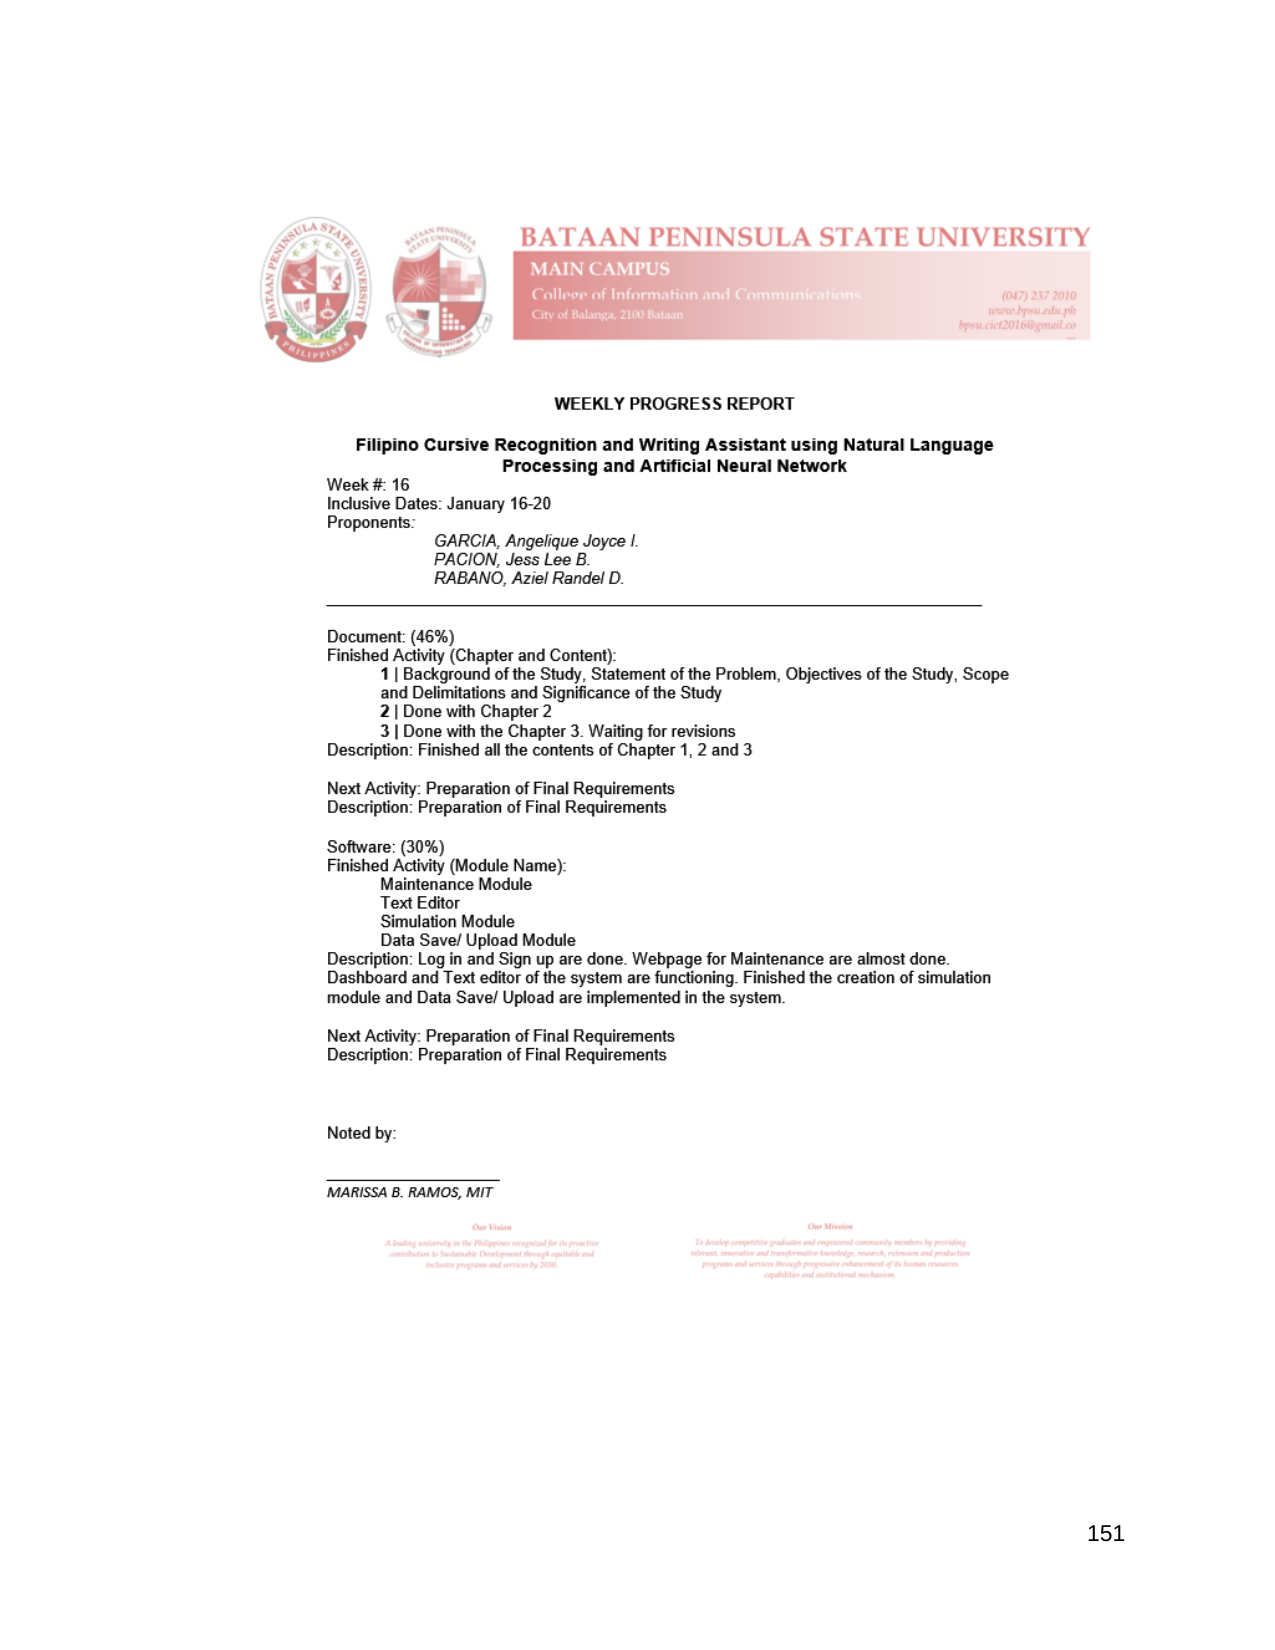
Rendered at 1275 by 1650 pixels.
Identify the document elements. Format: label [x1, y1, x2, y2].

picture [225, 176, 1125, 1313]
